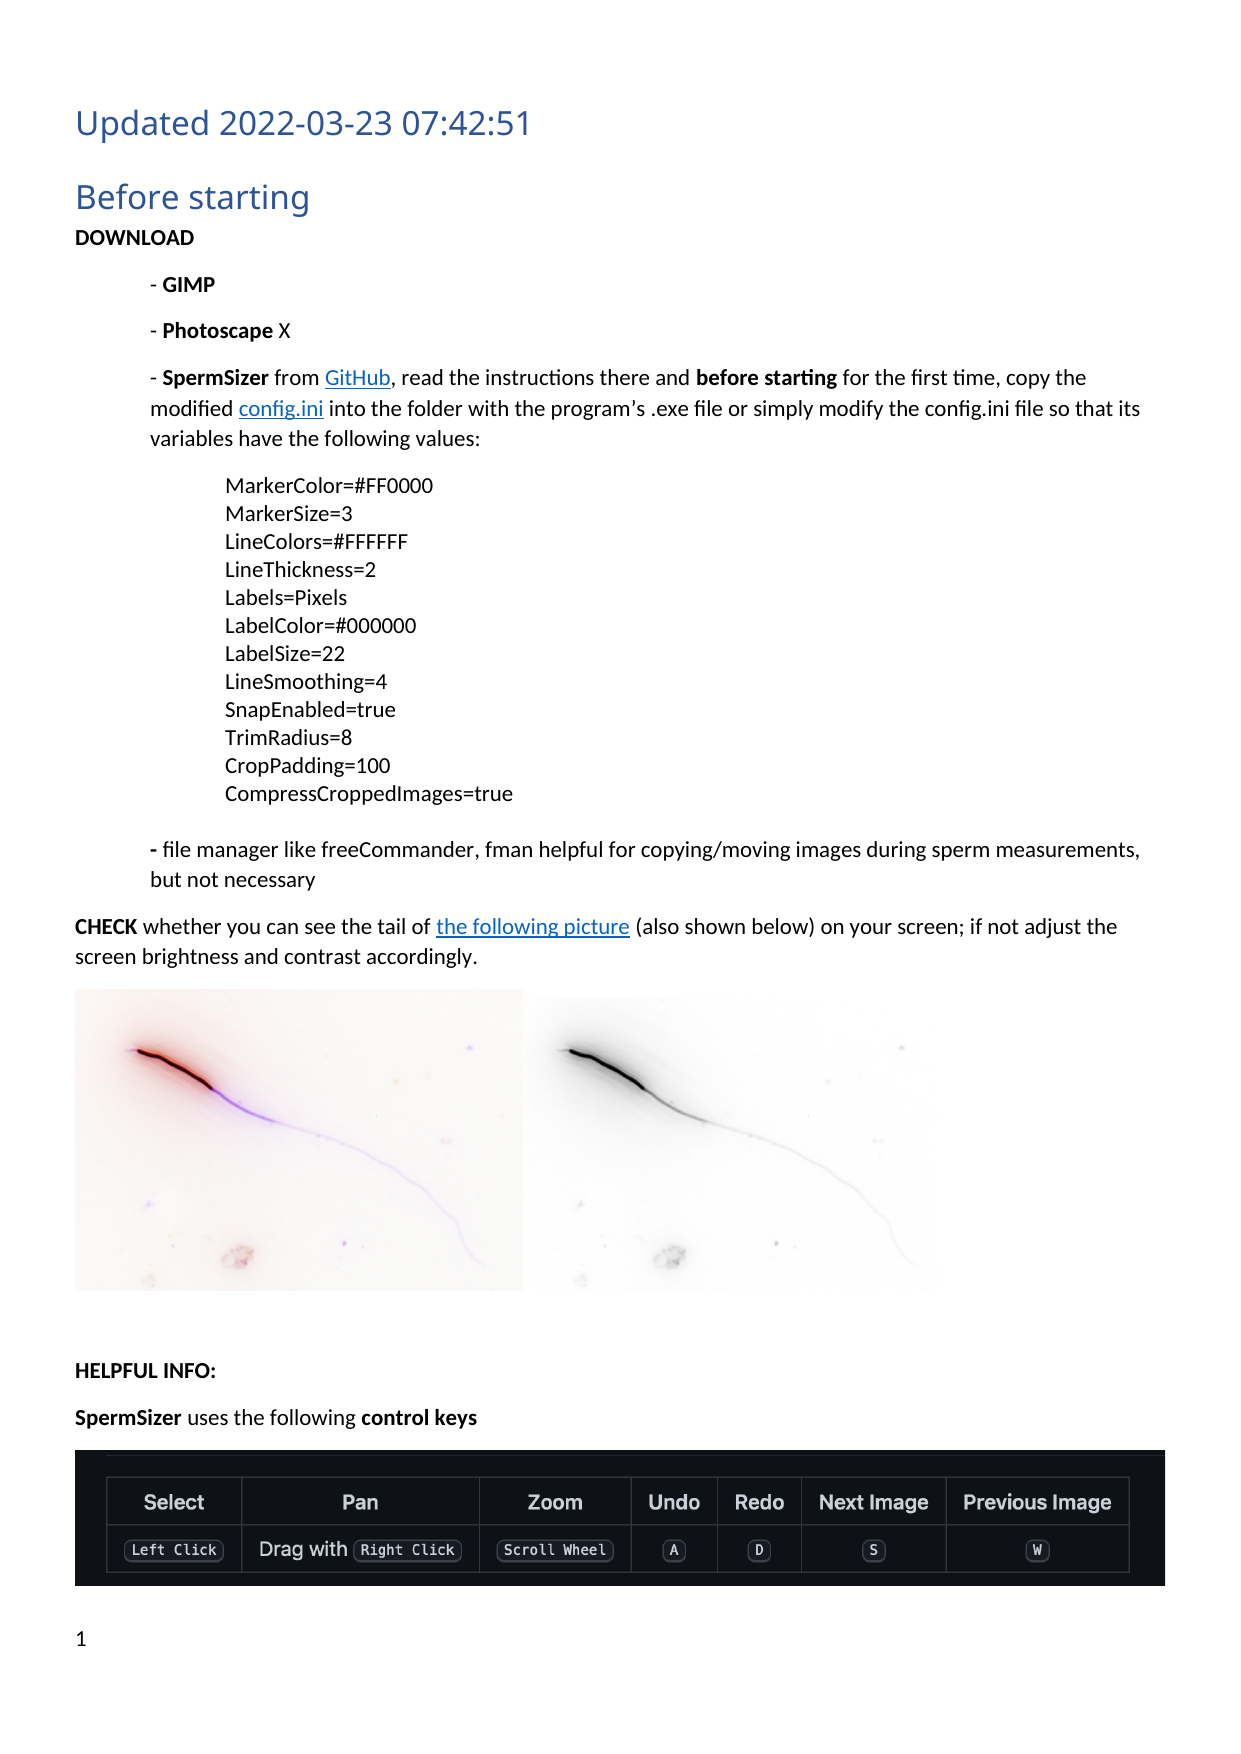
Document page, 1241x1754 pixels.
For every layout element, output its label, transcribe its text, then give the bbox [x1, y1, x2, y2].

text MarkerSize=3 [225, 499, 1165, 527]
text SnapEnabled=true [225, 695, 1165, 723]
subtitle Updated 2022-03-23 07:42:51 [75, 100, 1165, 145]
text CHECK whether you can see the tail of the following picture (also shown below) on your screen; if not adjust the screen brightness and contrast accordingly. [75, 912, 1165, 970]
text CompressCroppedImages=true [225, 779, 1165, 807]
text LabelColor=#000000 [225, 611, 1165, 639]
text MarkerColor=#FF0000 [225, 471, 1165, 499]
text HELPFUL INFO: [75, 1356, 1165, 1384]
text LineColors=#FFFFFF [225, 527, 1165, 555]
text CropPadding=100 [225, 751, 1165, 779]
text TrimRadius=8 [225, 723, 1165, 751]
subtitle Before starting [75, 174, 1165, 219]
text LineSmoothing=4 [225, 667, 1165, 695]
text LabelSize=22 [225, 639, 1165, 667]
text - Photoscape X [75, 317, 1165, 345]
picture [75, 989, 939, 1291]
text - GIMP [75, 270, 1165, 298]
text Labels=Pixels [225, 583, 1165, 611]
text SpermSizer uses the following control keys [75, 1403, 1165, 1431]
text LineThickness=2 [225, 555, 1165, 583]
picture [75, 1450, 1166, 1586]
text - file manager like freeCommander, fman helpful for copying/moving images during sperm measurements, but not necessary [150, 835, 1165, 893]
text - SpermSizer from GitHub, read the instructions there and before starting for the first time, copy the modified config.ini into the folder with the program’s .exe file or simply modify the config.ini file so that its variables have the following values: [150, 363, 1165, 452]
text DOWNLOAD [75, 223, 1165, 251]
